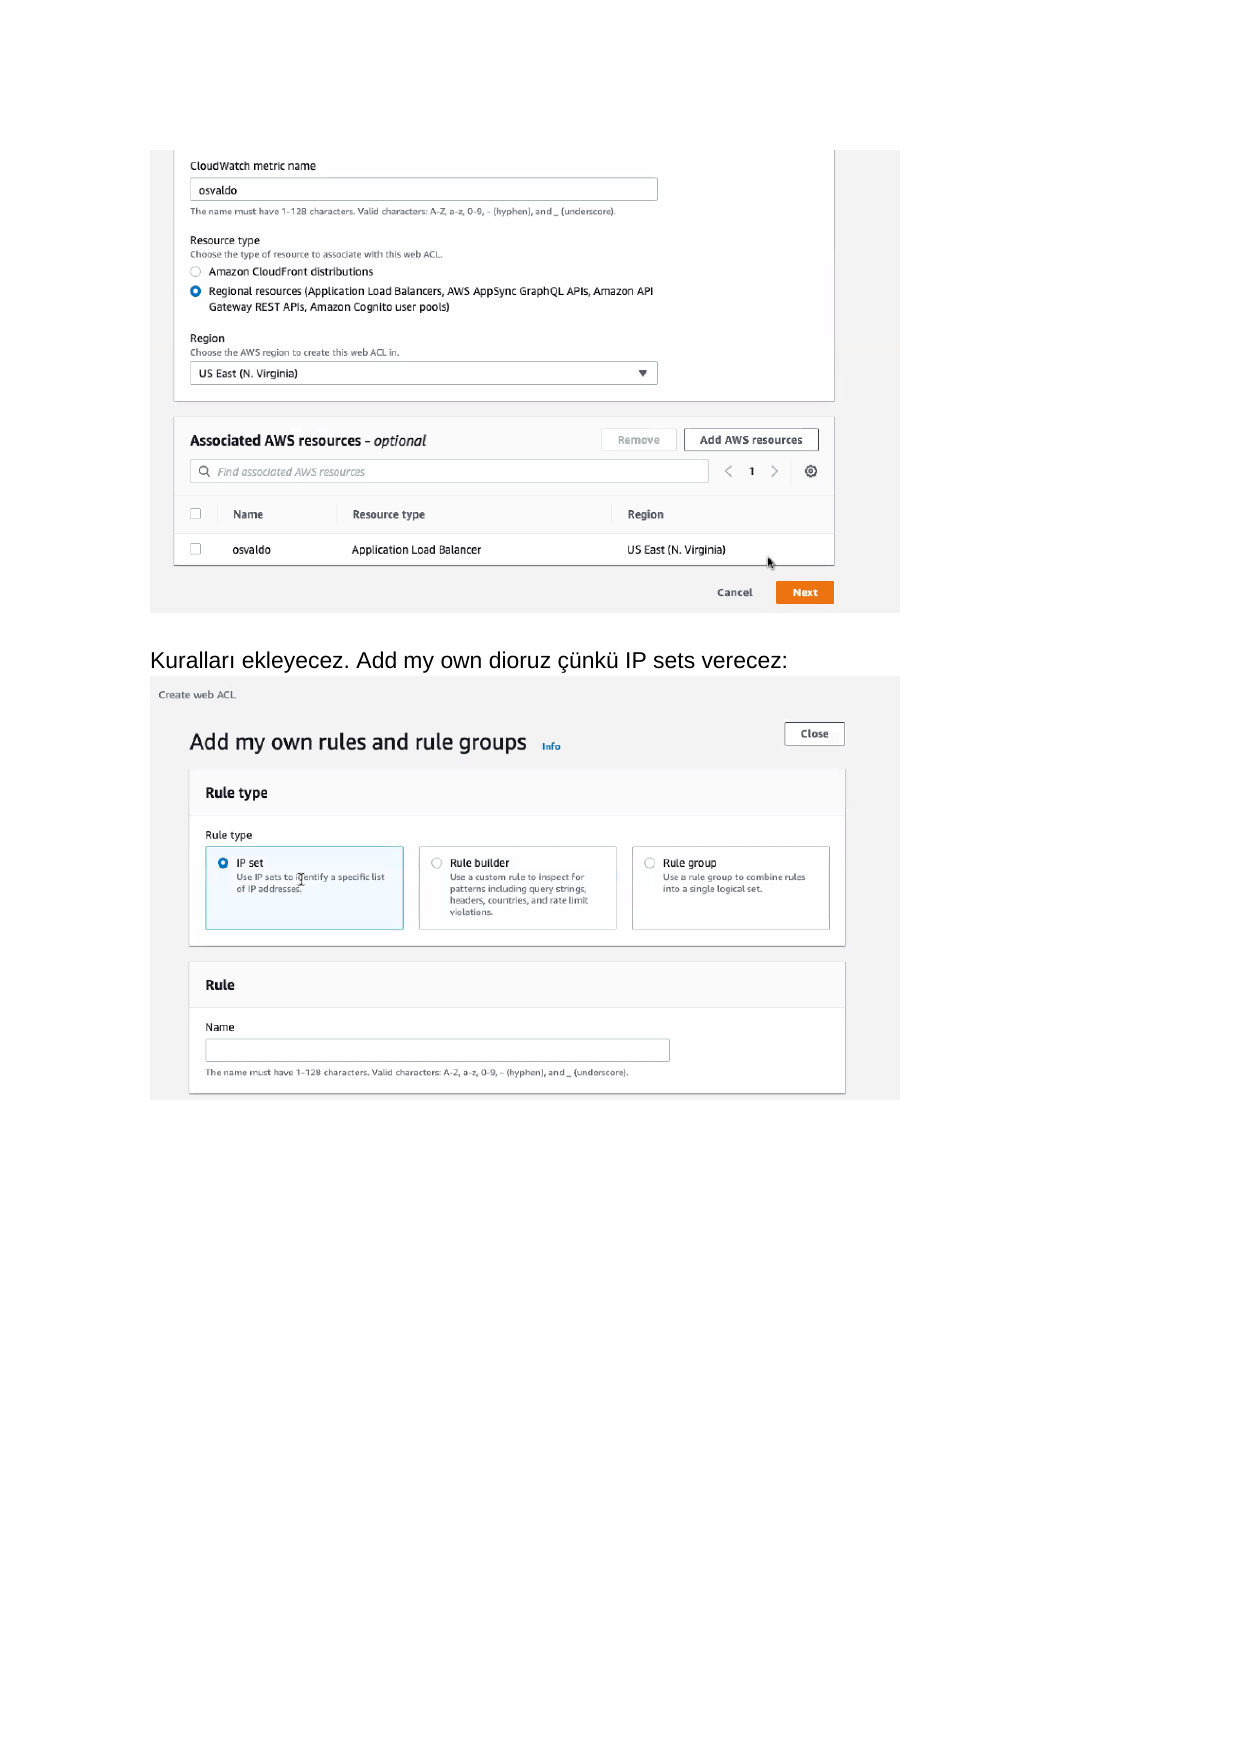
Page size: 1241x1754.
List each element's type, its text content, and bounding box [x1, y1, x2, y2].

text Kuralları ekleyecez. Add my own dioruz çünkü IP sets verecez: [150, 647, 1090, 673]
picture [150, 676, 901, 1100]
picture [150, 150, 901, 613]
